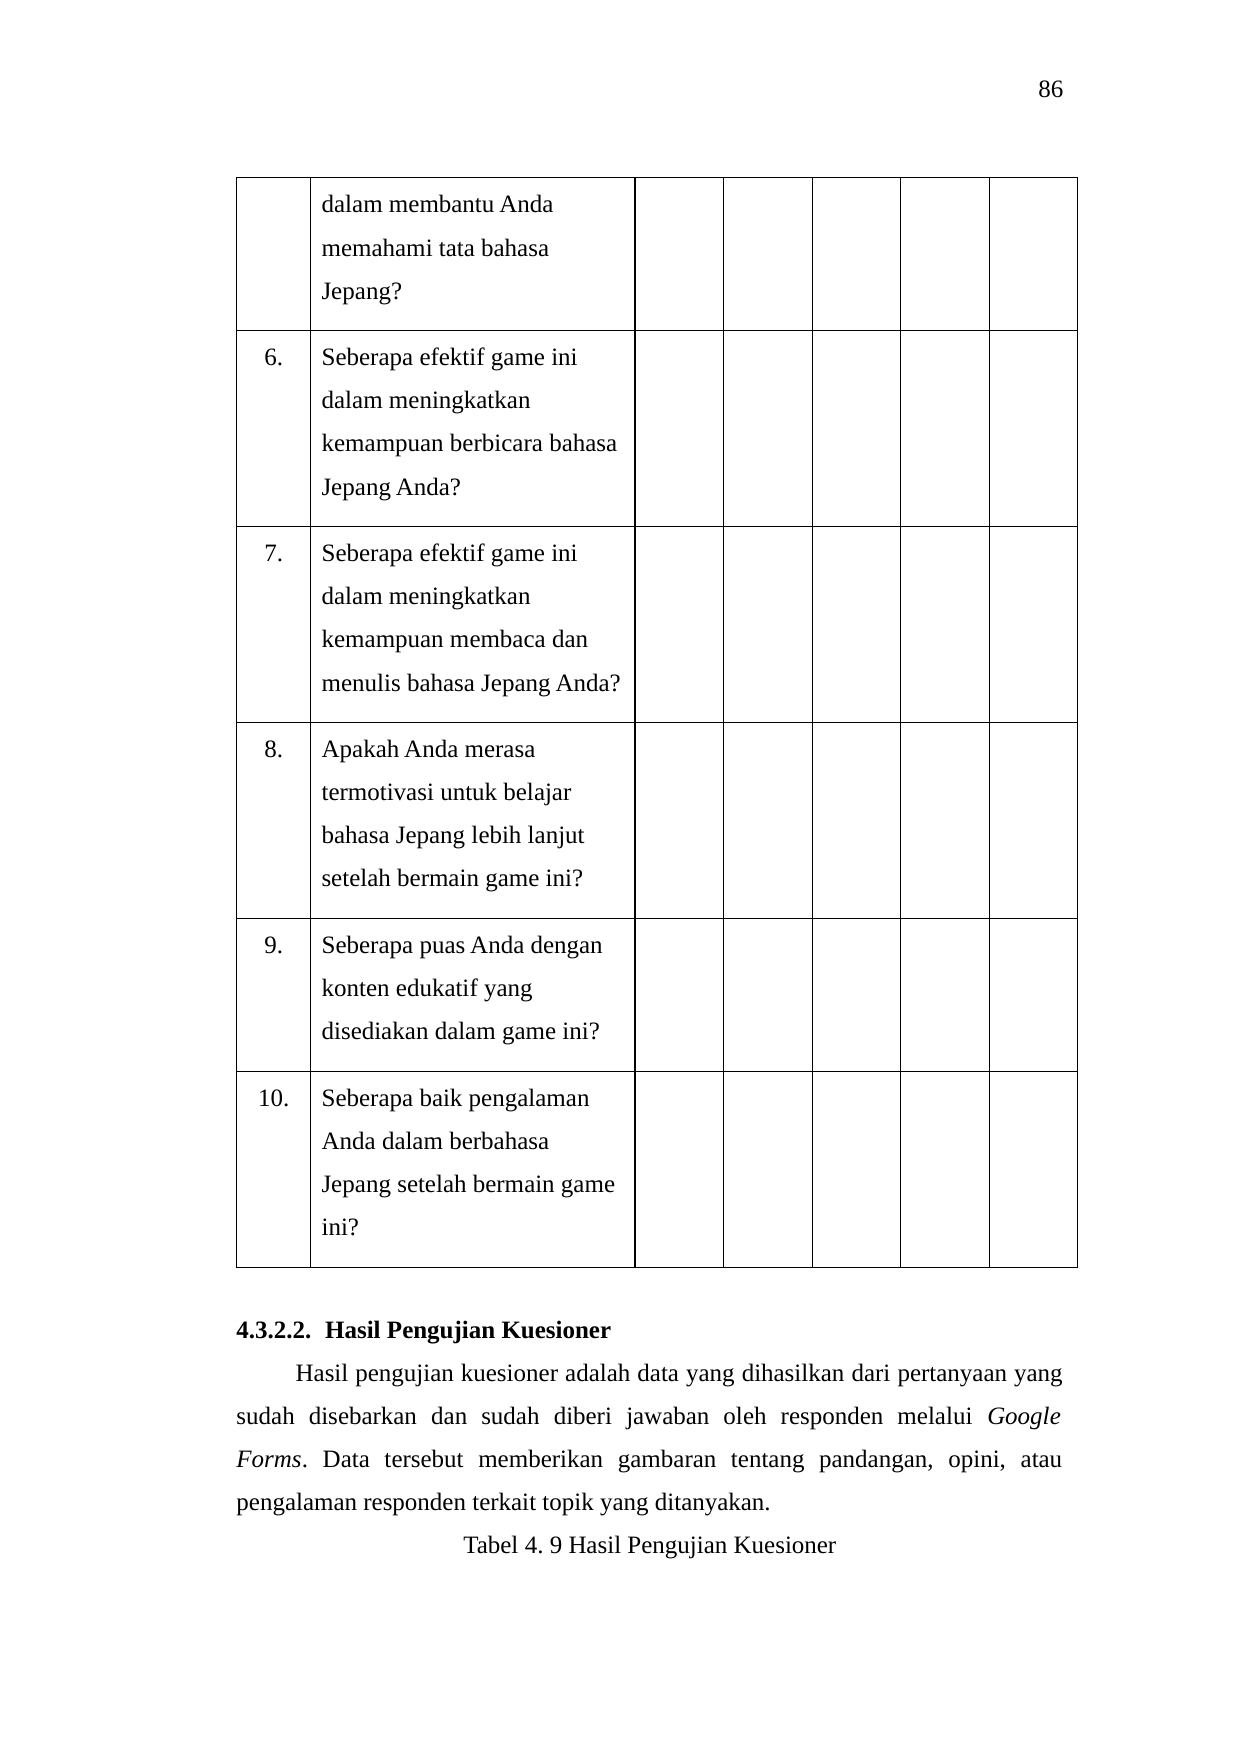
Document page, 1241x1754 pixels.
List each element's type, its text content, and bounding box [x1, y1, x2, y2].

table_cell [901, 331, 989, 526]
table_cell [636, 178, 723, 330]
table_cell [813, 331, 900, 526]
table_cell [724, 178, 812, 330]
table_cell [990, 723, 1077, 918]
table_cell [724, 331, 812, 526]
table_cell [901, 1072, 989, 1267]
table_cell [636, 527, 723, 722]
table_cell [636, 1072, 723, 1267]
table_cell [901, 919, 989, 1071]
table_cell [813, 919, 900, 1071]
table_cell [901, 723, 989, 918]
table_cell [901, 527, 989, 722]
table_cell [724, 723, 812, 918]
table_cell [636, 723, 723, 918]
table_cell 8. [237, 723, 310, 918]
table_cell [636, 919, 723, 1071]
text Tabel 4. 9 Hasil Pengujian Kuesioner [236, 1531, 1063, 1559]
text Hasil pengujian kuesioner adalah data yang dihasilkan dari pertanyaan yang sudah disebarkan dan sudah diberi jawaban oleh responden melalui Google Forms. Data tersebut memberikan gambaran tentang pandangan, opini, atau pengalaman responden terkait topik yang ditanyakan. [236, 1358, 1063, 1516]
table_cell [901, 178, 989, 330]
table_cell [311, 178, 634, 330]
subtitle Hasil Pengujian Kuesioner [236, 1315, 1063, 1344]
table_cell 10. [237, 1072, 310, 1267]
table_cell [990, 331, 1077, 526]
table_cell 5. [237, 178, 310, 330]
table_cell Seberapa efektif game ini dalam meningkatkan kemampuan berbicara bahasa Jepang Anda? [311, 331, 634, 526]
table_cell [724, 1072, 812, 1267]
table_cell Seberapa baik pengalaman Anda dalam berbahasa Jepang setelah bermain game ini? [311, 1072, 634, 1267]
table_cell [813, 527, 900, 722]
table_cell 6. [237, 331, 310, 526]
table_cell [813, 1072, 900, 1267]
table_cell Apakah Anda merasa termotivasi untuk belajar bahasa Jepang lebih lanjut setelah bermain game ini? [311, 723, 634, 918]
table_cell Seberapa efektif game ini dalam meningkatkan kemampuan membaca dan menulis bahasa Jepang Anda? [311, 527, 634, 722]
table_cell [990, 1072, 1077, 1267]
table_cell [724, 919, 812, 1071]
table_cell 7. [237, 527, 310, 722]
table_cell 9. [237, 919, 310, 1071]
table_cell [990, 527, 1077, 722]
table_cell [990, 919, 1077, 1071]
table_cell [813, 178, 900, 330]
table_cell Seberapa puas Anda dengan konten edukatif yang disediakan dalam game ini? [311, 919, 634, 1071]
table_cell [813, 723, 900, 918]
table_cell [724, 527, 812, 722]
table_cell [636, 331, 723, 526]
table_cell [990, 178, 1077, 330]
